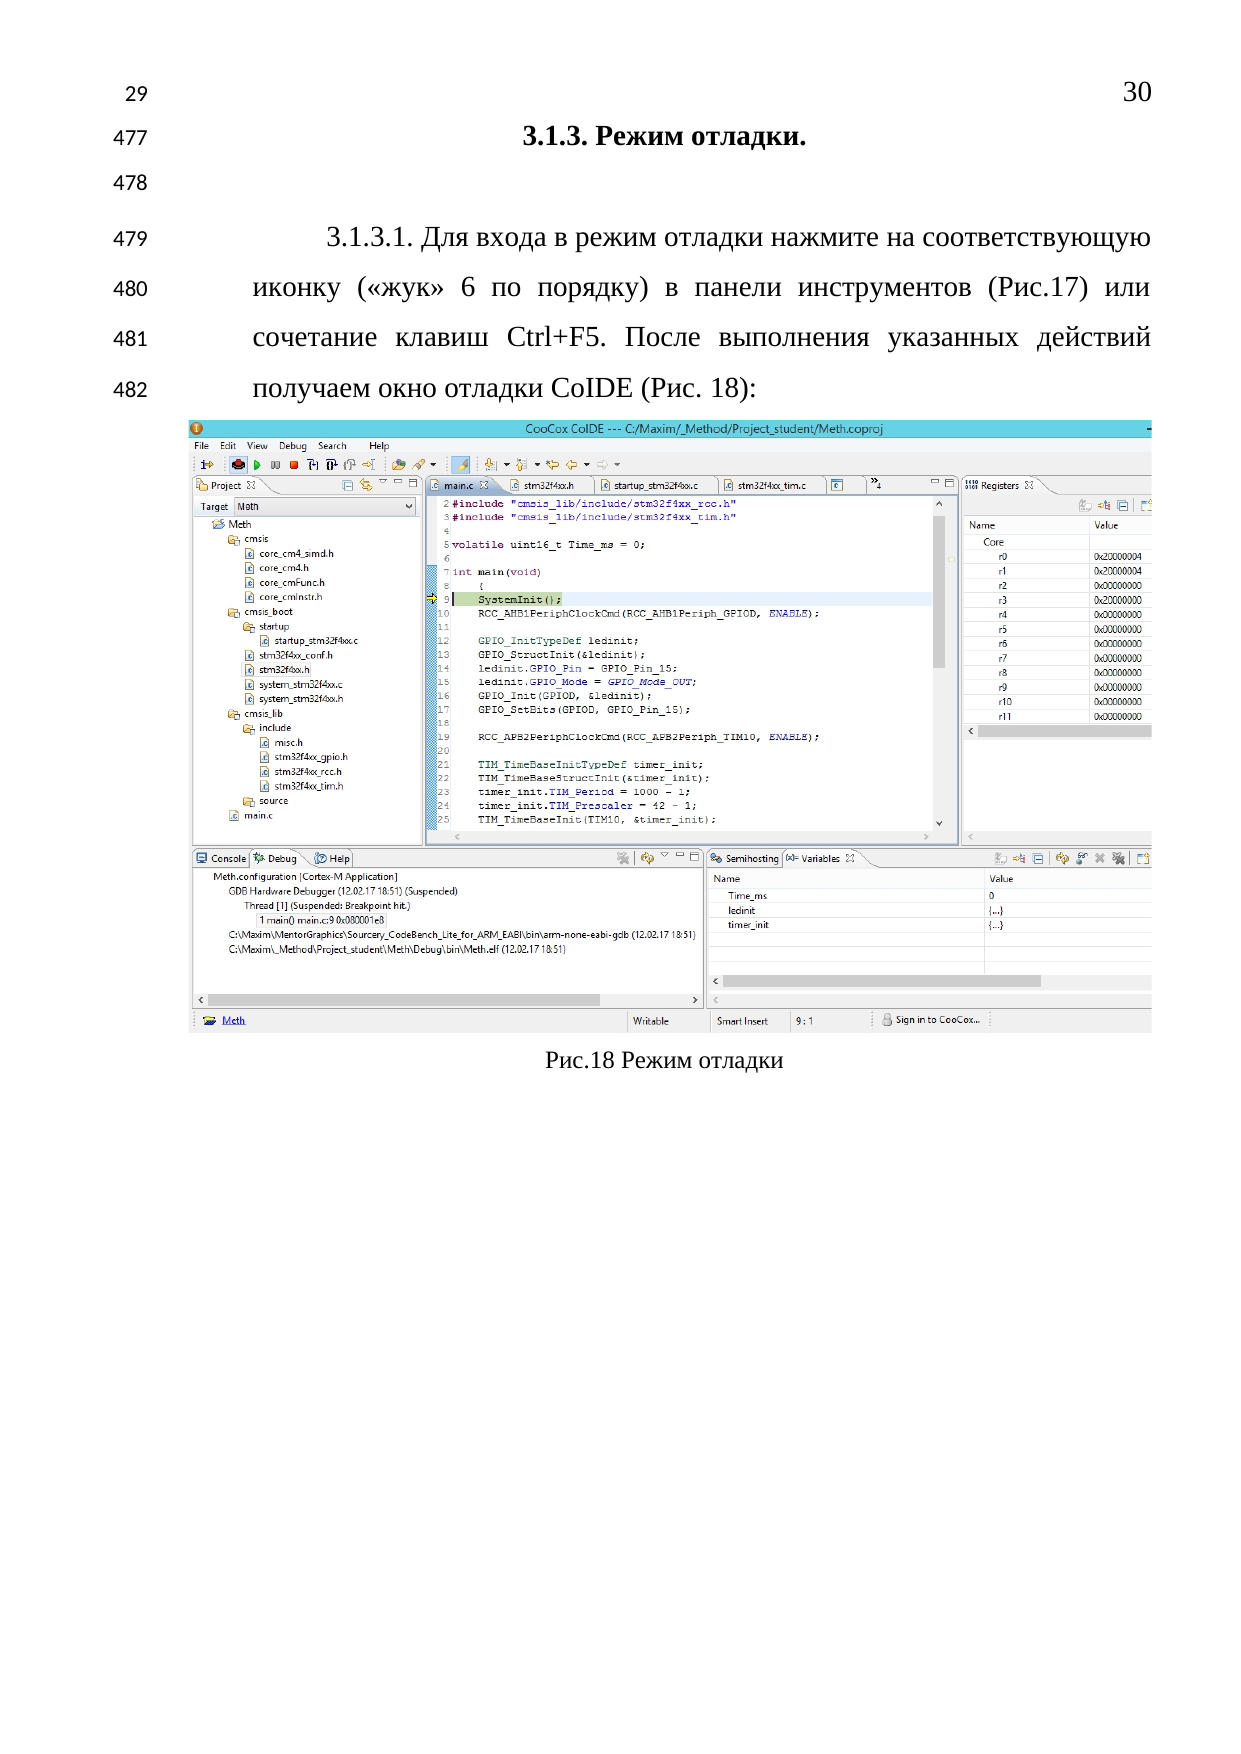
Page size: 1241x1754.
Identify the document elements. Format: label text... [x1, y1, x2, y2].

picture [188, 420, 1152, 1033]
table_cell Рис.18 Режим отладки [177, 1046, 1152, 1087]
list Для входа в режим отладки нажмите на соответствующую иконку («жук» 6 по порядку) в панели инструментов (Рис.17) или сочетание клавиш Ctrl+F5. После выполнения указанных действий получаем окно отладки CoIDE (Рис. 18): [252, 219, 1152, 403]
list Режим отладки. [177, 118, 1152, 152]
table_header [177, 420, 1152, 1046]
